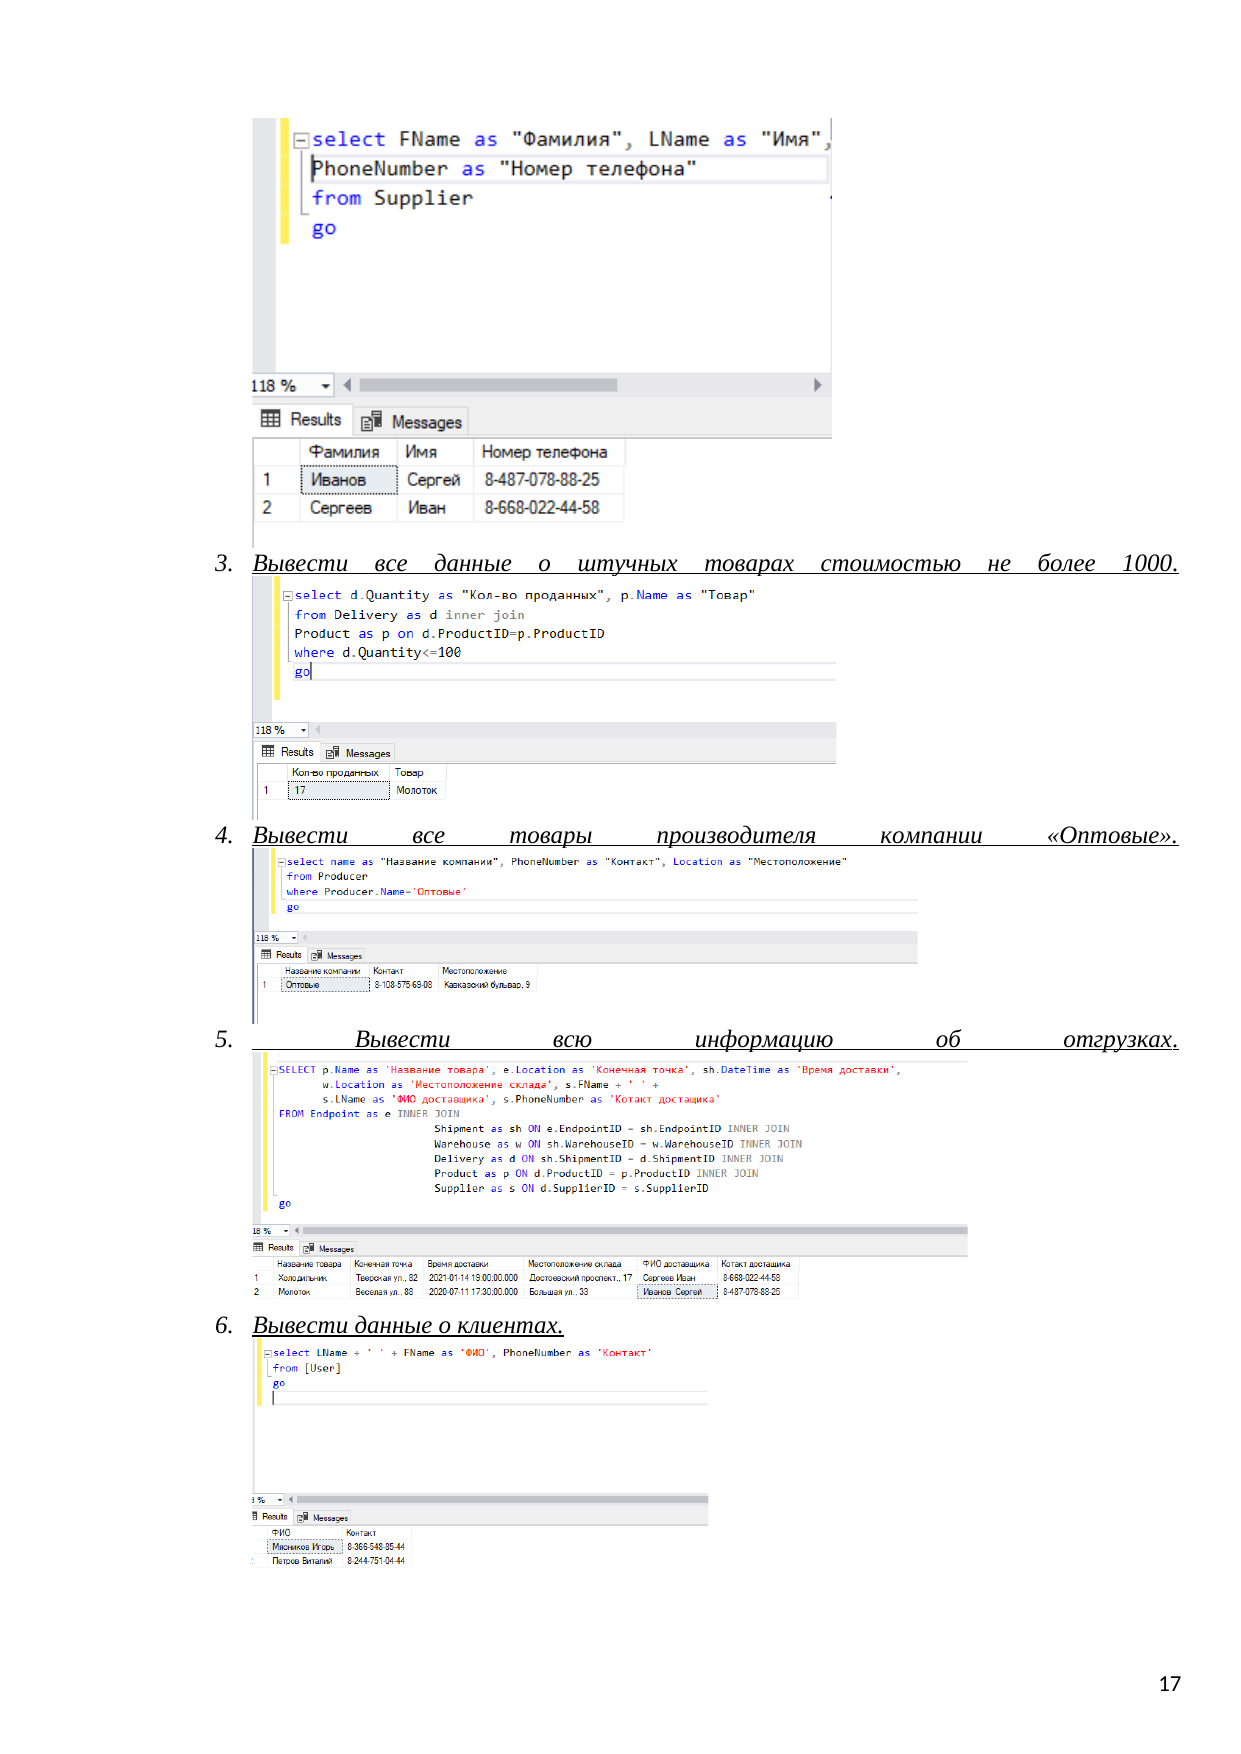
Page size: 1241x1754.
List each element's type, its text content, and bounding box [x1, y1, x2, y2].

picture [252, 576, 837, 820]
list Вывести данные о клиентах. [215, 1310, 1181, 1339]
picture [252, 848, 918, 1024]
picture [252, 118, 832, 548]
picture [252, 1338, 709, 1591]
picture [252, 1052, 968, 1311]
